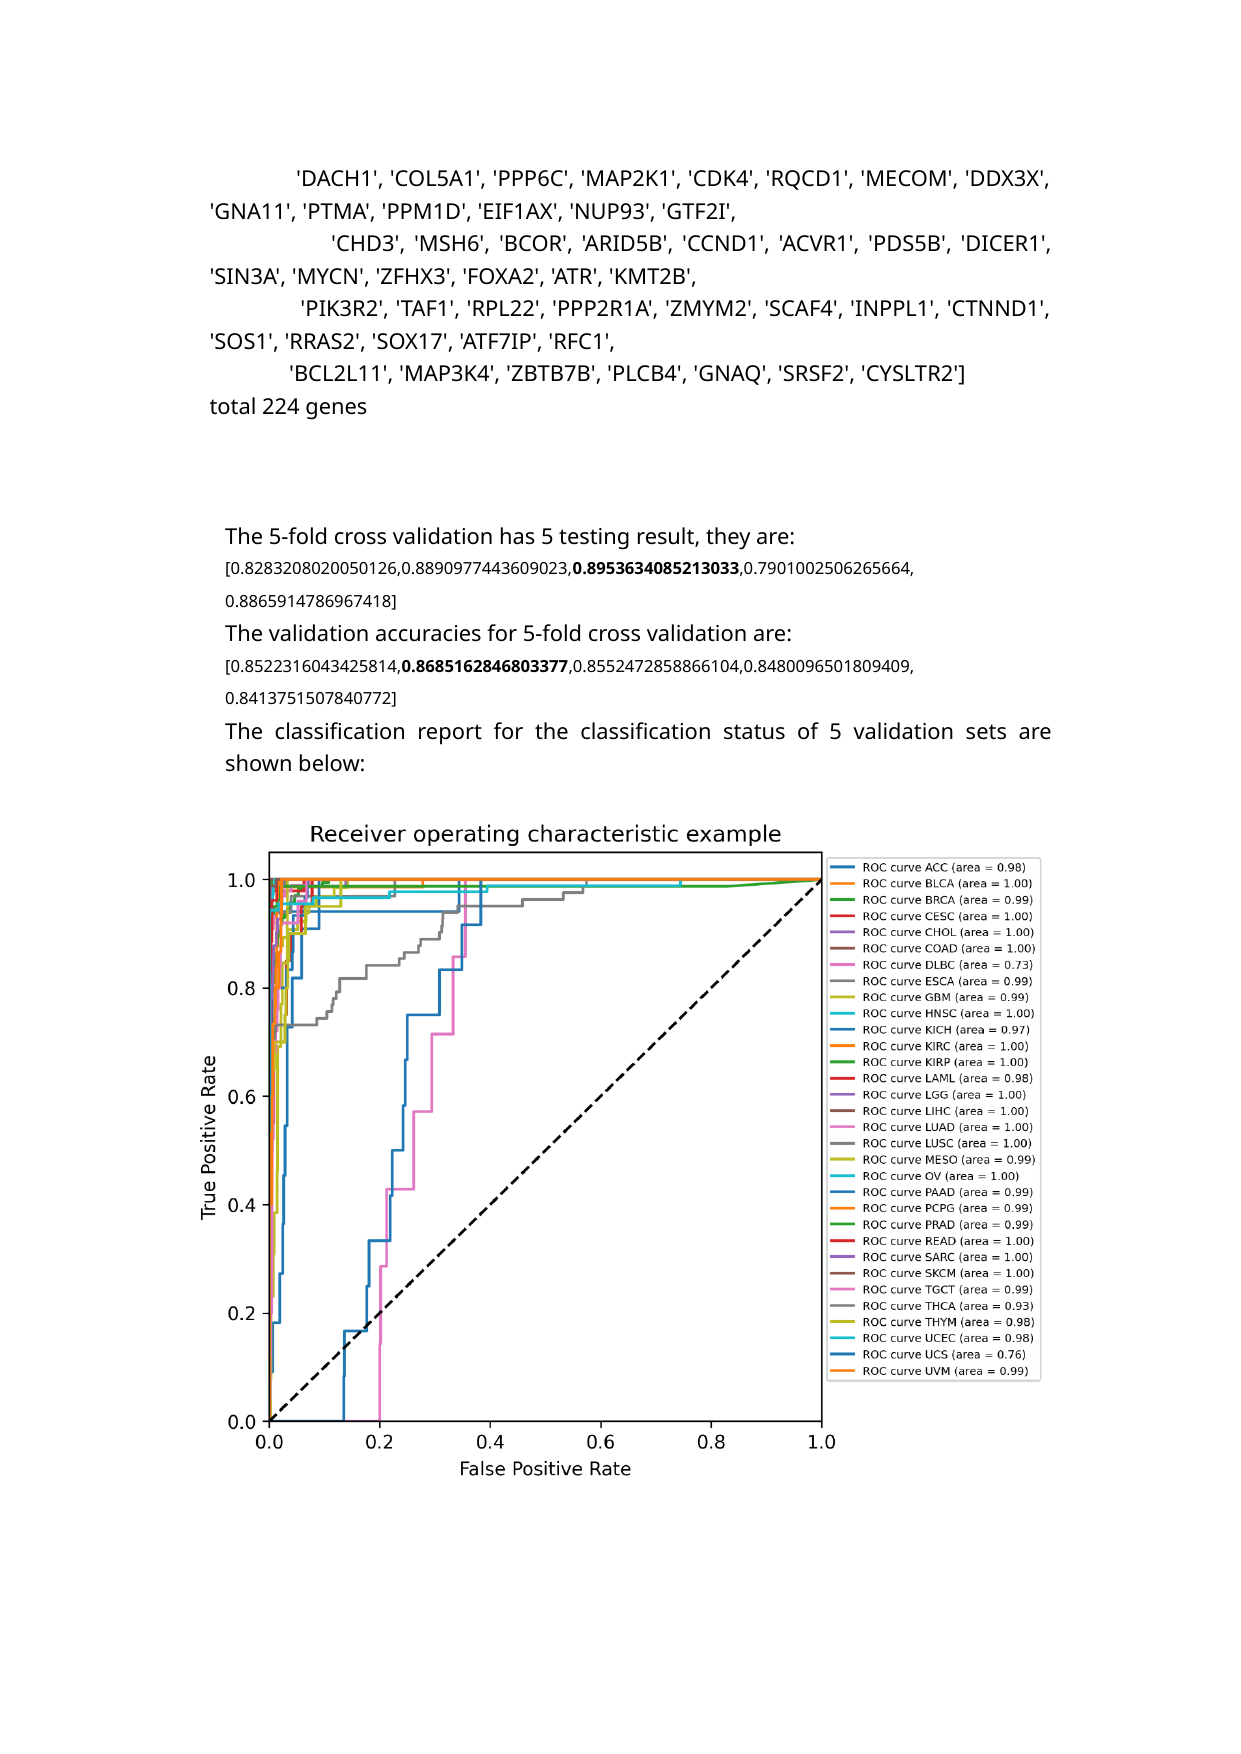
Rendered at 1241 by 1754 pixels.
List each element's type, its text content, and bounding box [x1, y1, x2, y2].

list The 5-fold cross validation has 5 testing result, they are: [225, 519, 1053, 552]
text 'CHD3', 'MSH6', 'BCOR', 'ARID5B', 'CCND1', 'ACVR1', 'PDS5B', 'DICER1', 'SIN3A', 'MYCN', 'ZFHX3', 'FOXA2', 'ATR', 'KMT2B', [209, 227, 1053, 292]
list The validation accuracies for 5-fold cross validation are: [225, 617, 1053, 649]
picture [187, 812, 1053, 1492]
text 'DACH1', 'COL5A1', 'PPP6C', 'MAP2K1', 'CDK4', 'RQCD1', 'MECOM', 'DDX3X', 'GNA11', 'PTMA', 'PPM1D', 'EIF1AX', 'NUP93', 'GTF2I', [209, 162, 1053, 227]
text 'PIK3R2', 'TAF1', 'RPL22', 'PPP2R1A', 'ZMYM2', 'SCAF4', 'INPPL1', 'CTNND1', 'SOS1', 'RRAS2', 'SOX17', 'ATF7IP', 'RFC1', [209, 292, 1053, 357]
list [0.8522316043425814,0.8685162846803377,0.8552472858866104,0.8480096501809409, 0.8413751507840772] [225, 649, 1053, 714]
text 'BCL2L11', 'MAP3K4', 'ZBTB7B', 'PLCB4', 'GNAQ', 'SRSF2', 'CYSLTR2'] [209, 357, 1053, 389]
text total 224 genes [209, 389, 1053, 422]
list The classification report for the classification status of 5 validation sets are shown below: [225, 714, 1053, 779]
list [0.8283208020050126,0.8890977443609023,0.8953634085213033,0.7901002506265664, 0.8865914786967418] [225, 552, 1053, 617]
